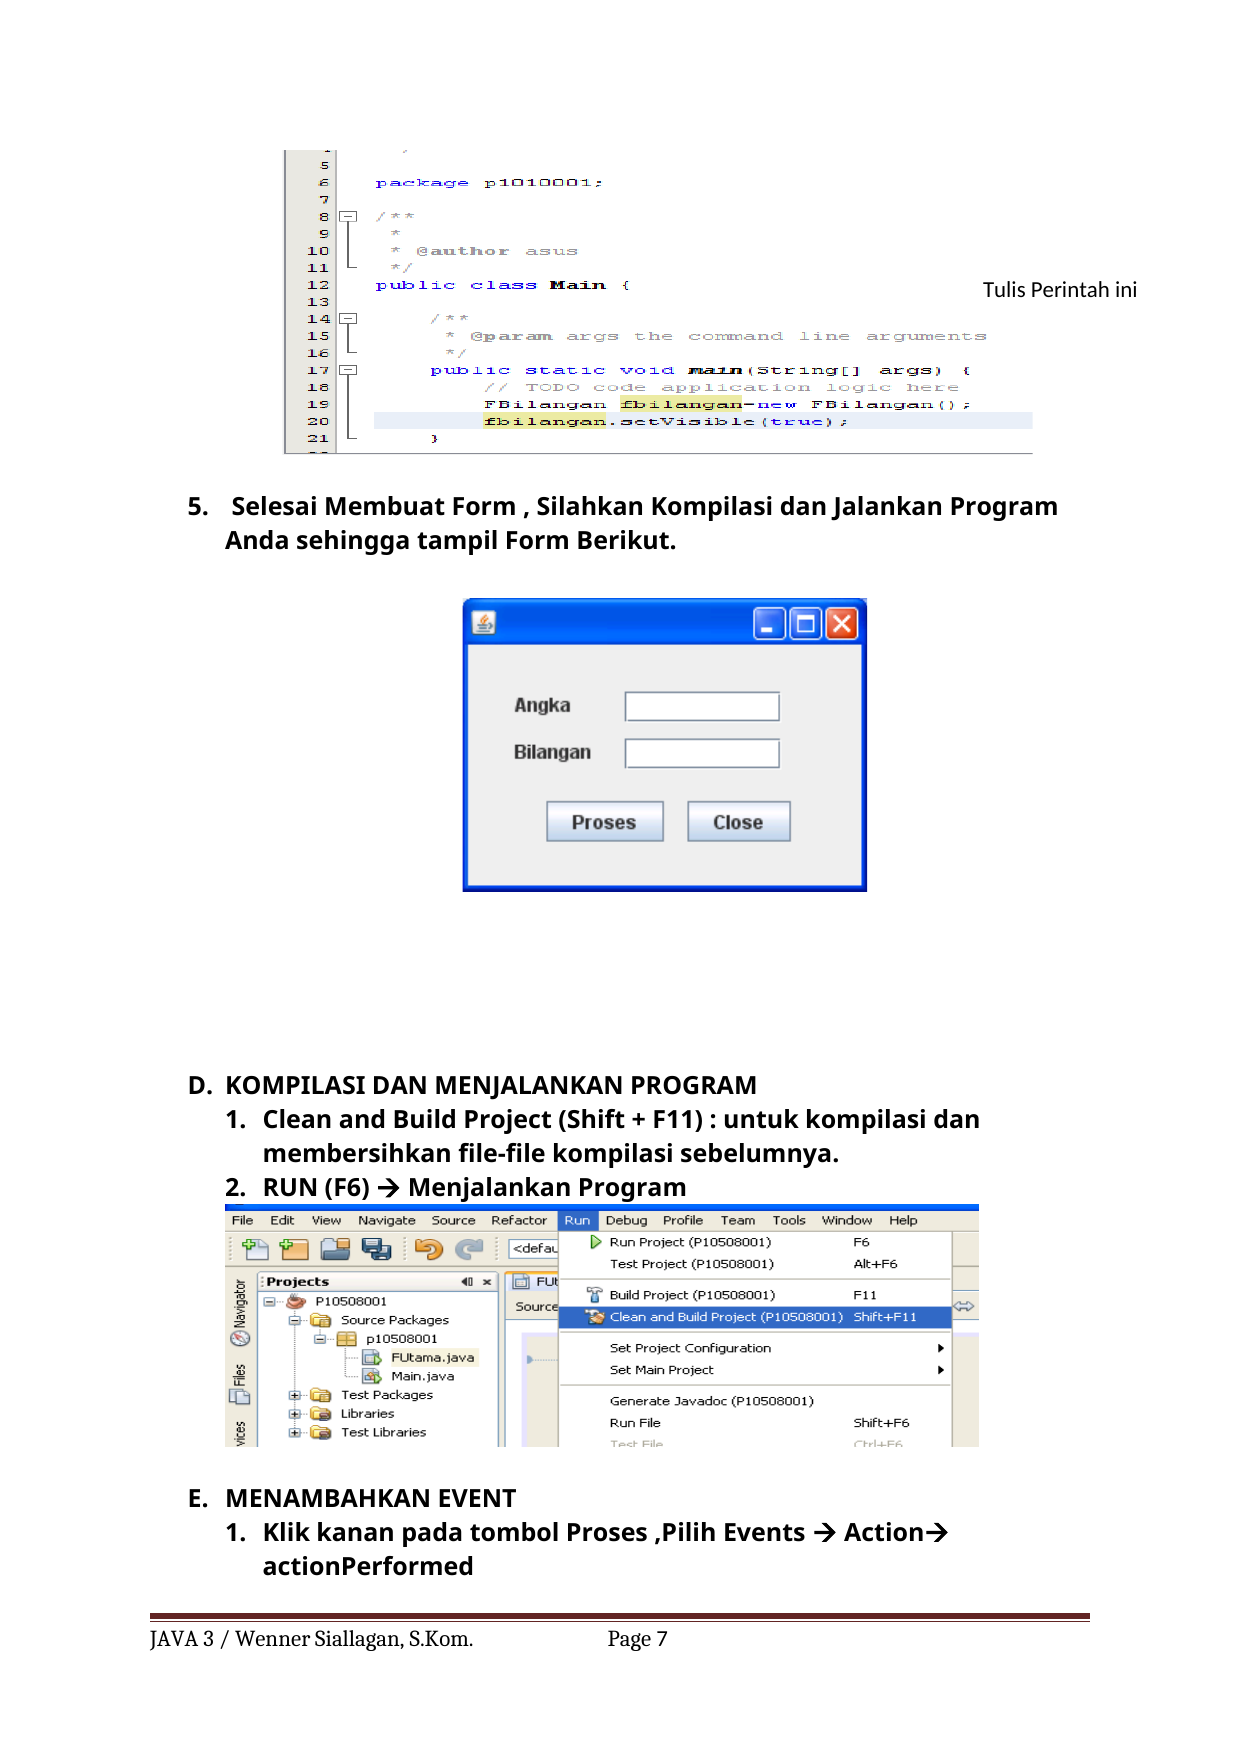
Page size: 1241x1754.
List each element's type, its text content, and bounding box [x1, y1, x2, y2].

list RUN (F6) Menjalankan Program [225, 1170, 1090, 1204]
list MENAMBAHKAN EVENT [187, 1481, 1090, 1515]
picture [225, 1204, 979, 1447]
list Selesai Membuat Form , Silahkan Kompilasi dan Jalankan Program Anda sehingga tampil Form Berikut. [187, 489, 1090, 557]
picture [462, 598, 868, 892]
list Clean and Build Project (Shift + F11) : untuk kompilasi dan membersihkan file-file kompilasi sebelumnya. [225, 1102, 1090, 1170]
list Klik kanan pada tombol Proses ,Pilih Events Action actionPerformed [225, 1515, 1090, 1583]
list KOMPILASI DAN MENJALANKAN PROGRAM [187, 1068, 1090, 1102]
picture [282, 150, 1033, 455]
